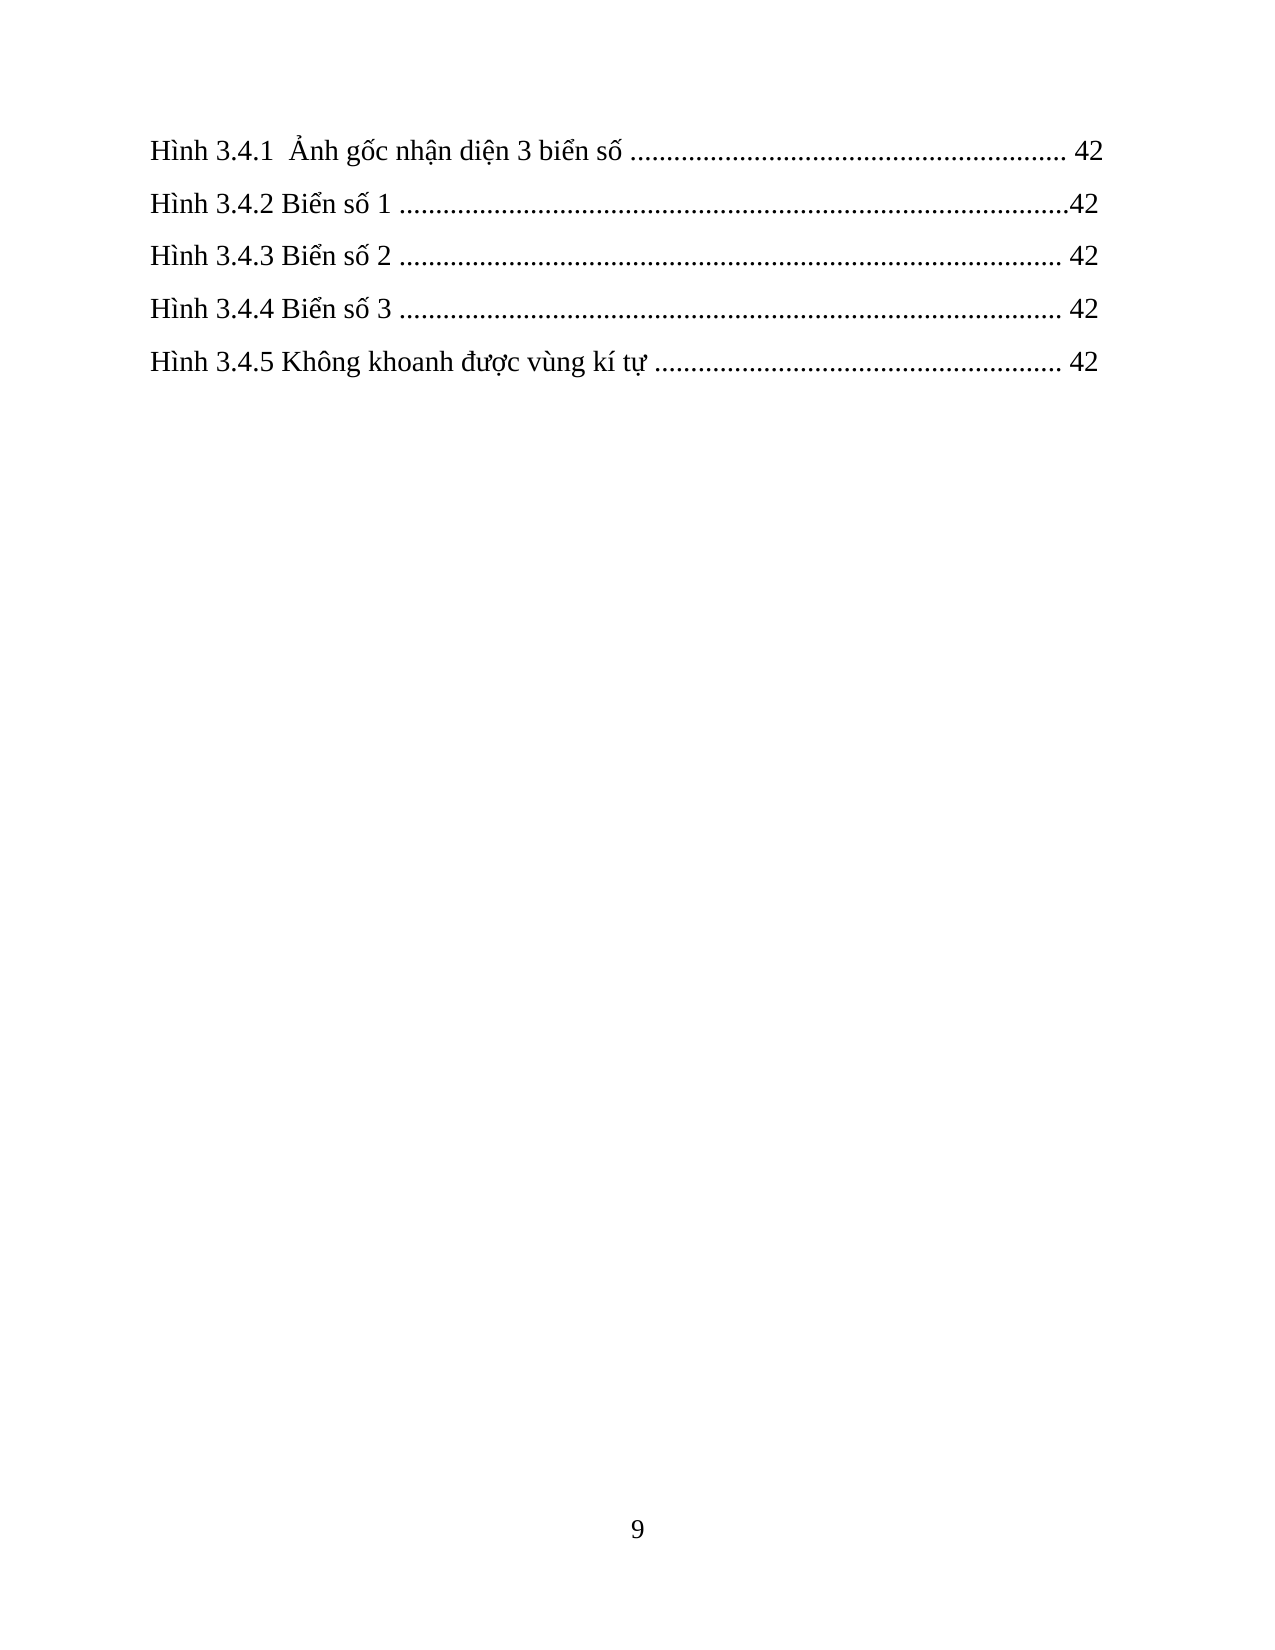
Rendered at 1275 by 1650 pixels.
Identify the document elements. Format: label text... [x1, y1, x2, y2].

text Hình 3.4.5 Không khoanh được vùng kí tự ........................................................ 42 [150, 344, 1125, 378]
text Hình 3.4.4 Biển số 3 ........................................................................................... 42 [150, 291, 1125, 325]
text Hình 3.4.3 Biển số 2 ........................................................................................... 42 [150, 238, 1125, 272]
text Hình 3.4.1 Ảnh gốc nhận diện 3 biển số ............................................................ 42 [150, 133, 1125, 166]
text Hình 3.4.2 Biển số 1 ............................................................................................42 [150, 186, 1125, 219]
